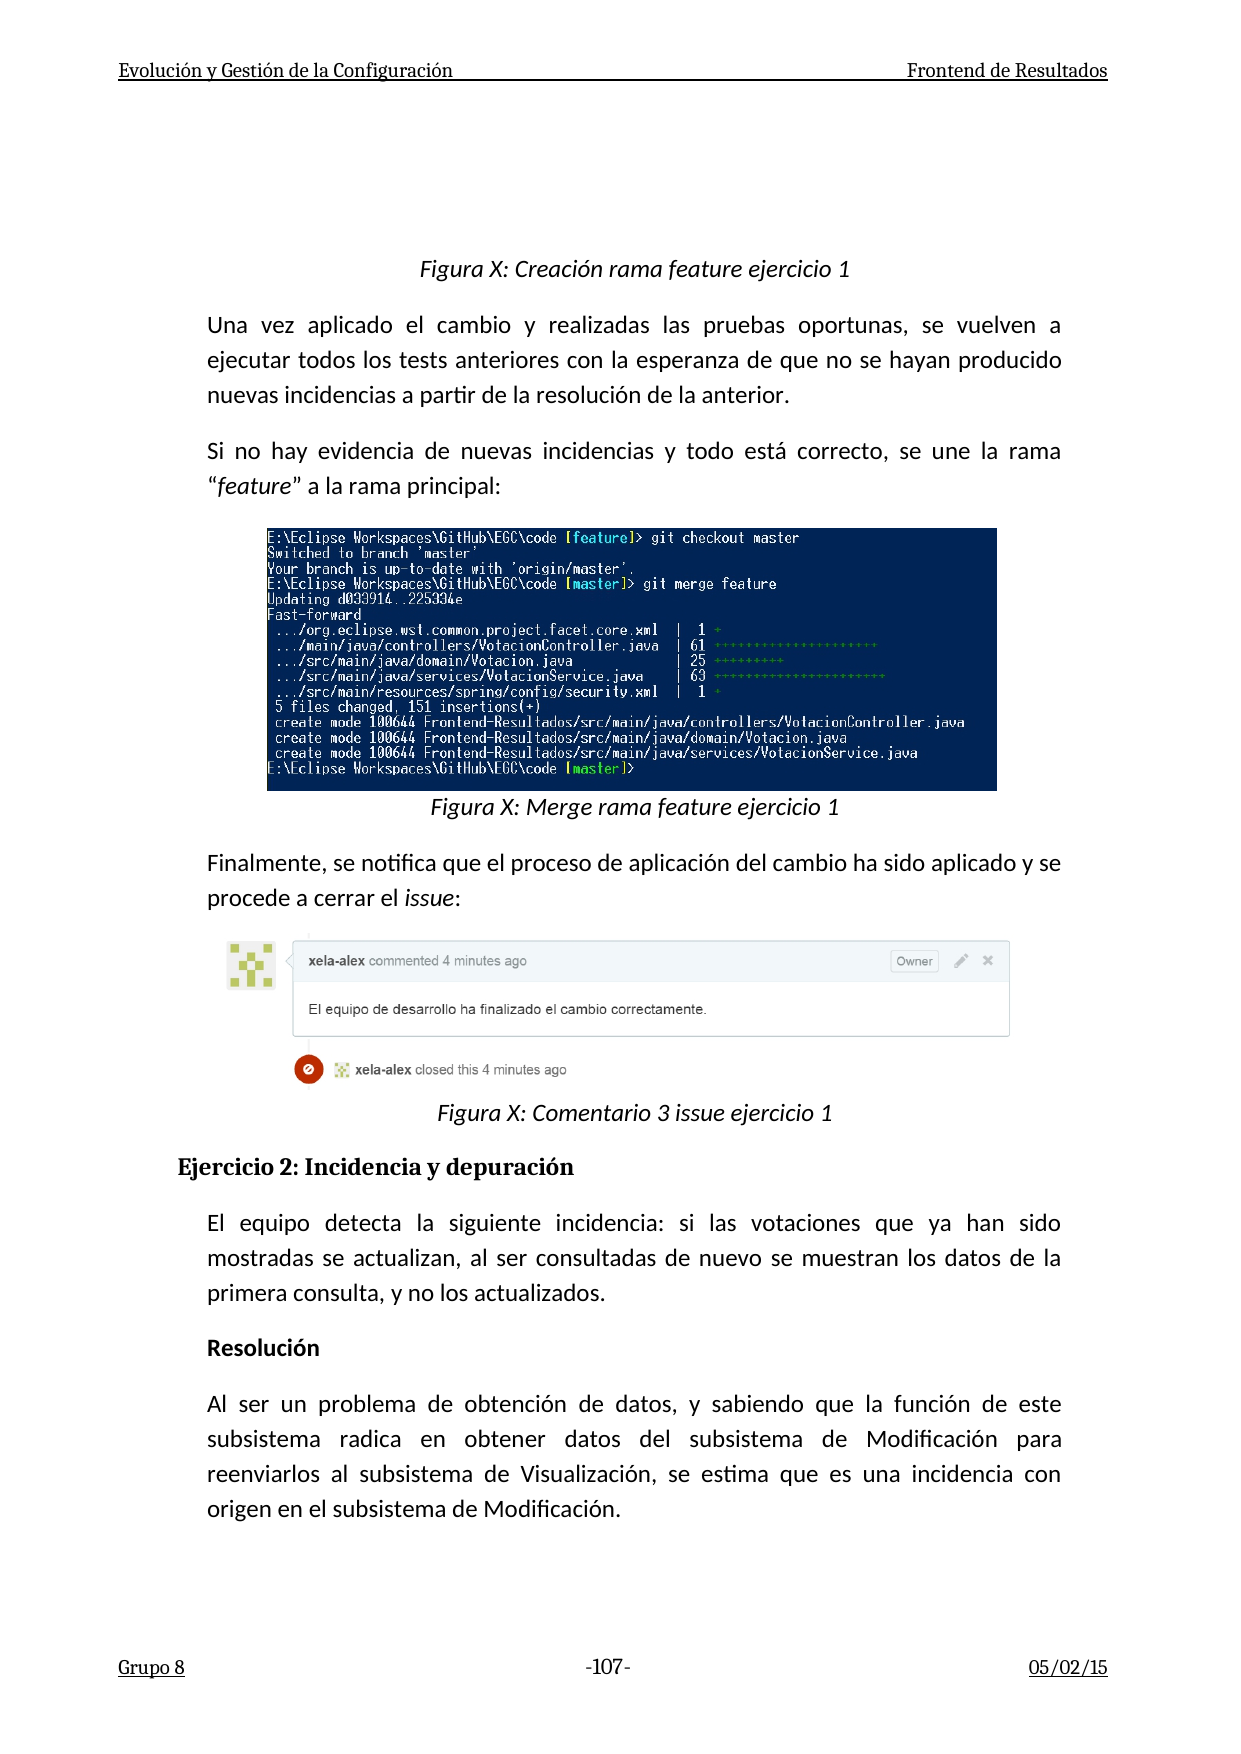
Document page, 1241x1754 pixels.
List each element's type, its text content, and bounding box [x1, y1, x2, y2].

text Si no hay evidencia de nuevas incidencias y todo está correcto, se une la rama “feature” a la rama principal: [207, 435, 1063, 501]
text Figura X: Merge rama feature ejercicio 1 [207, 791, 1063, 822]
text Una vez aplicado el cambio y realizadas las pruebas oportunas, se vuelven a ejecutar todos los tests anteriores con la esperanza de que no se hayan producido nuevas incidencias a partir de la resolución de la anterior. [207, 309, 1063, 410]
text Figura X: Creación rama feature ejercicio 1 [207, 254, 1063, 284]
list Ejercicio 2: Incidencia y depuración [177, 1153, 1063, 1182]
text Figura X: Comentario 3 issue ejercicio 1 [207, 1097, 1063, 1127]
picture [222, 933, 1018, 1090]
picture [267, 528, 997, 791]
text El equipo detecta la siguiente incidencia: si las votaciones que ya han sido mostradas se actualizan, al ser consultadas de nuevo se muestran los datos de la primera consulta, y no los actualizados. [207, 1207, 1063, 1307]
text Resolución [207, 1332, 1063, 1363]
text Al ser un problema de obtención de datos, y sabiendo que la función de este subsistema radica en obtener datos del subsistema de Modificación para reenviarlos al subsistema de Visualización, se estima que es una incidencia con origen en el subsistema de Modificación. [207, 1388, 1063, 1524]
text Finalmente, se notifica que el proceso de aplicación del cambio ha sido aplicado y se procede a cerrar el issue: [207, 847, 1063, 913]
